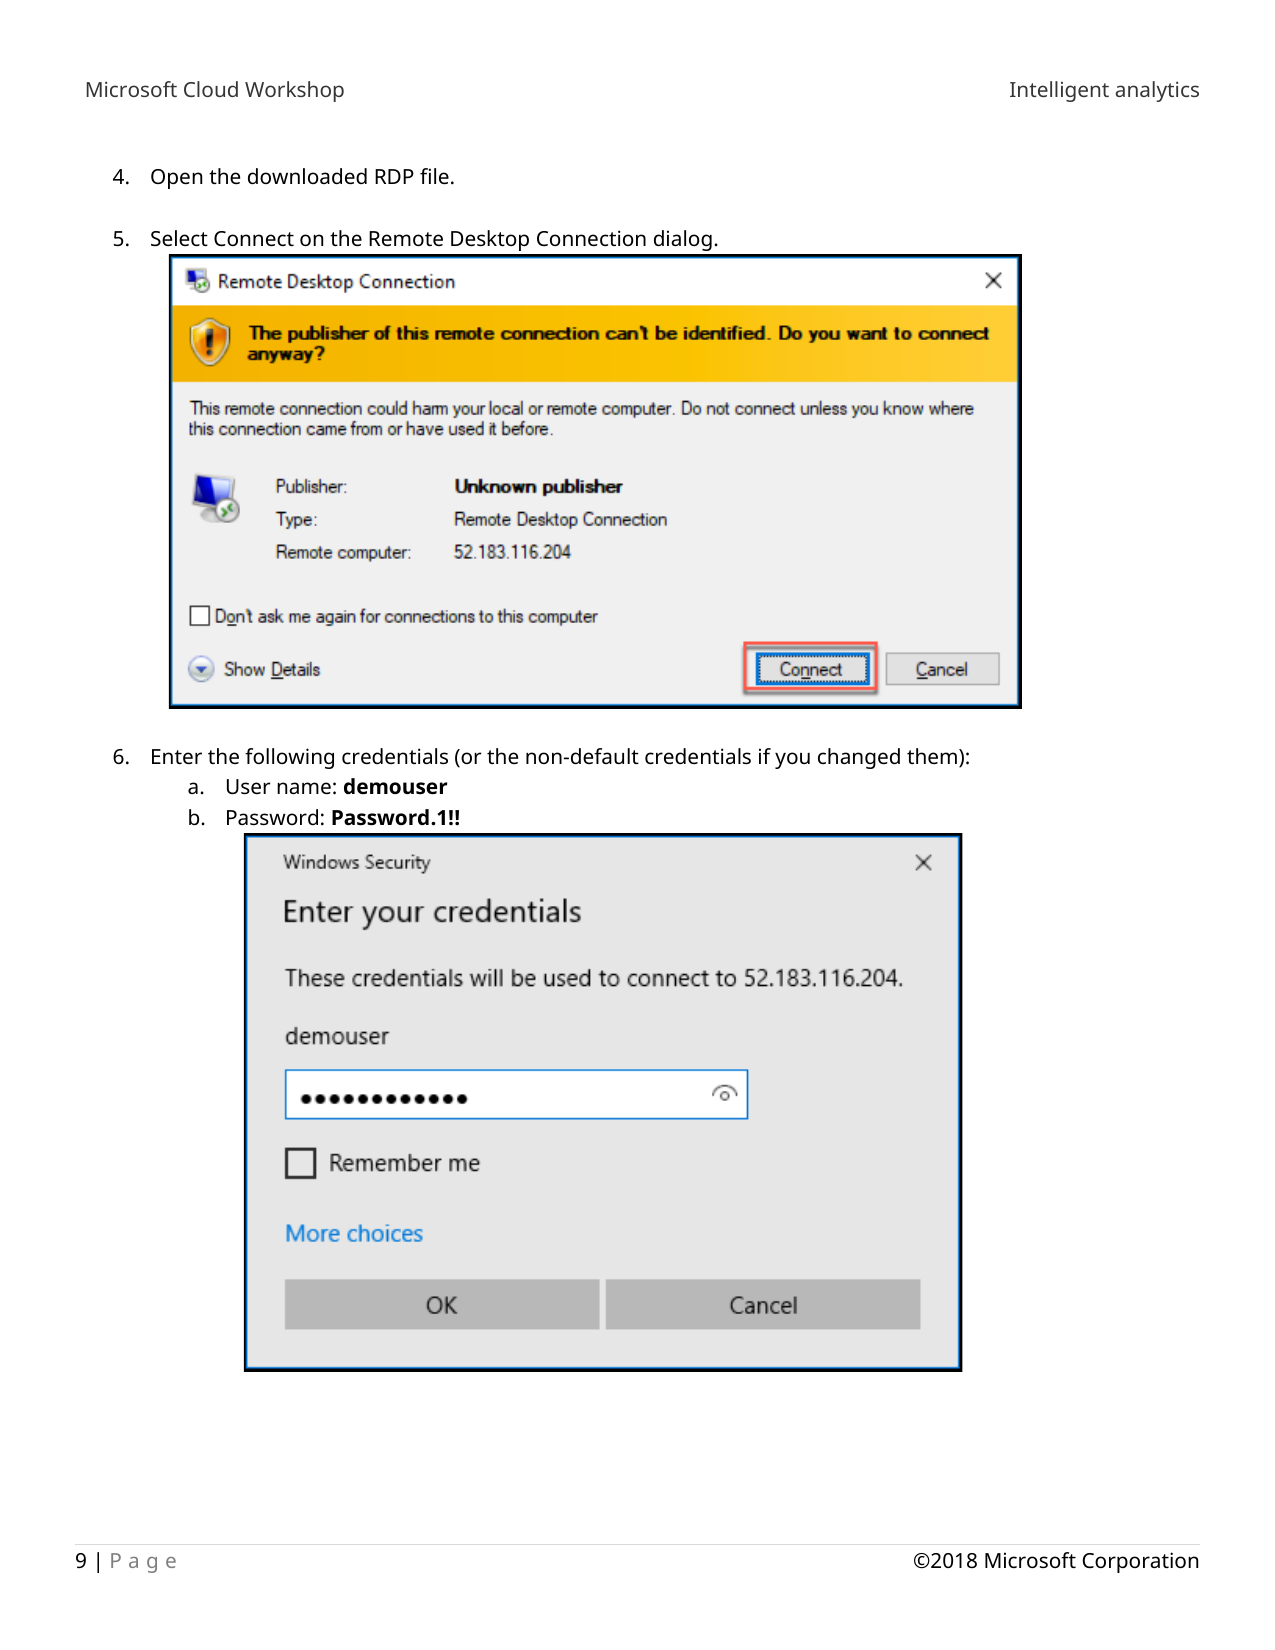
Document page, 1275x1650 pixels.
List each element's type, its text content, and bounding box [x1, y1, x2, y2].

list Open the downloaded RDP file. [112, 162, 1200, 191]
list Select Connect on the Remote Desktop Connection dialog. [112, 224, 1200, 709]
list User name: demouser [187, 772, 1200, 801]
list Enter the following credentials (or the non-default credentials if you changed them): [112, 742, 1200, 770]
list Password: Password.1!! [187, 803, 1200, 832]
